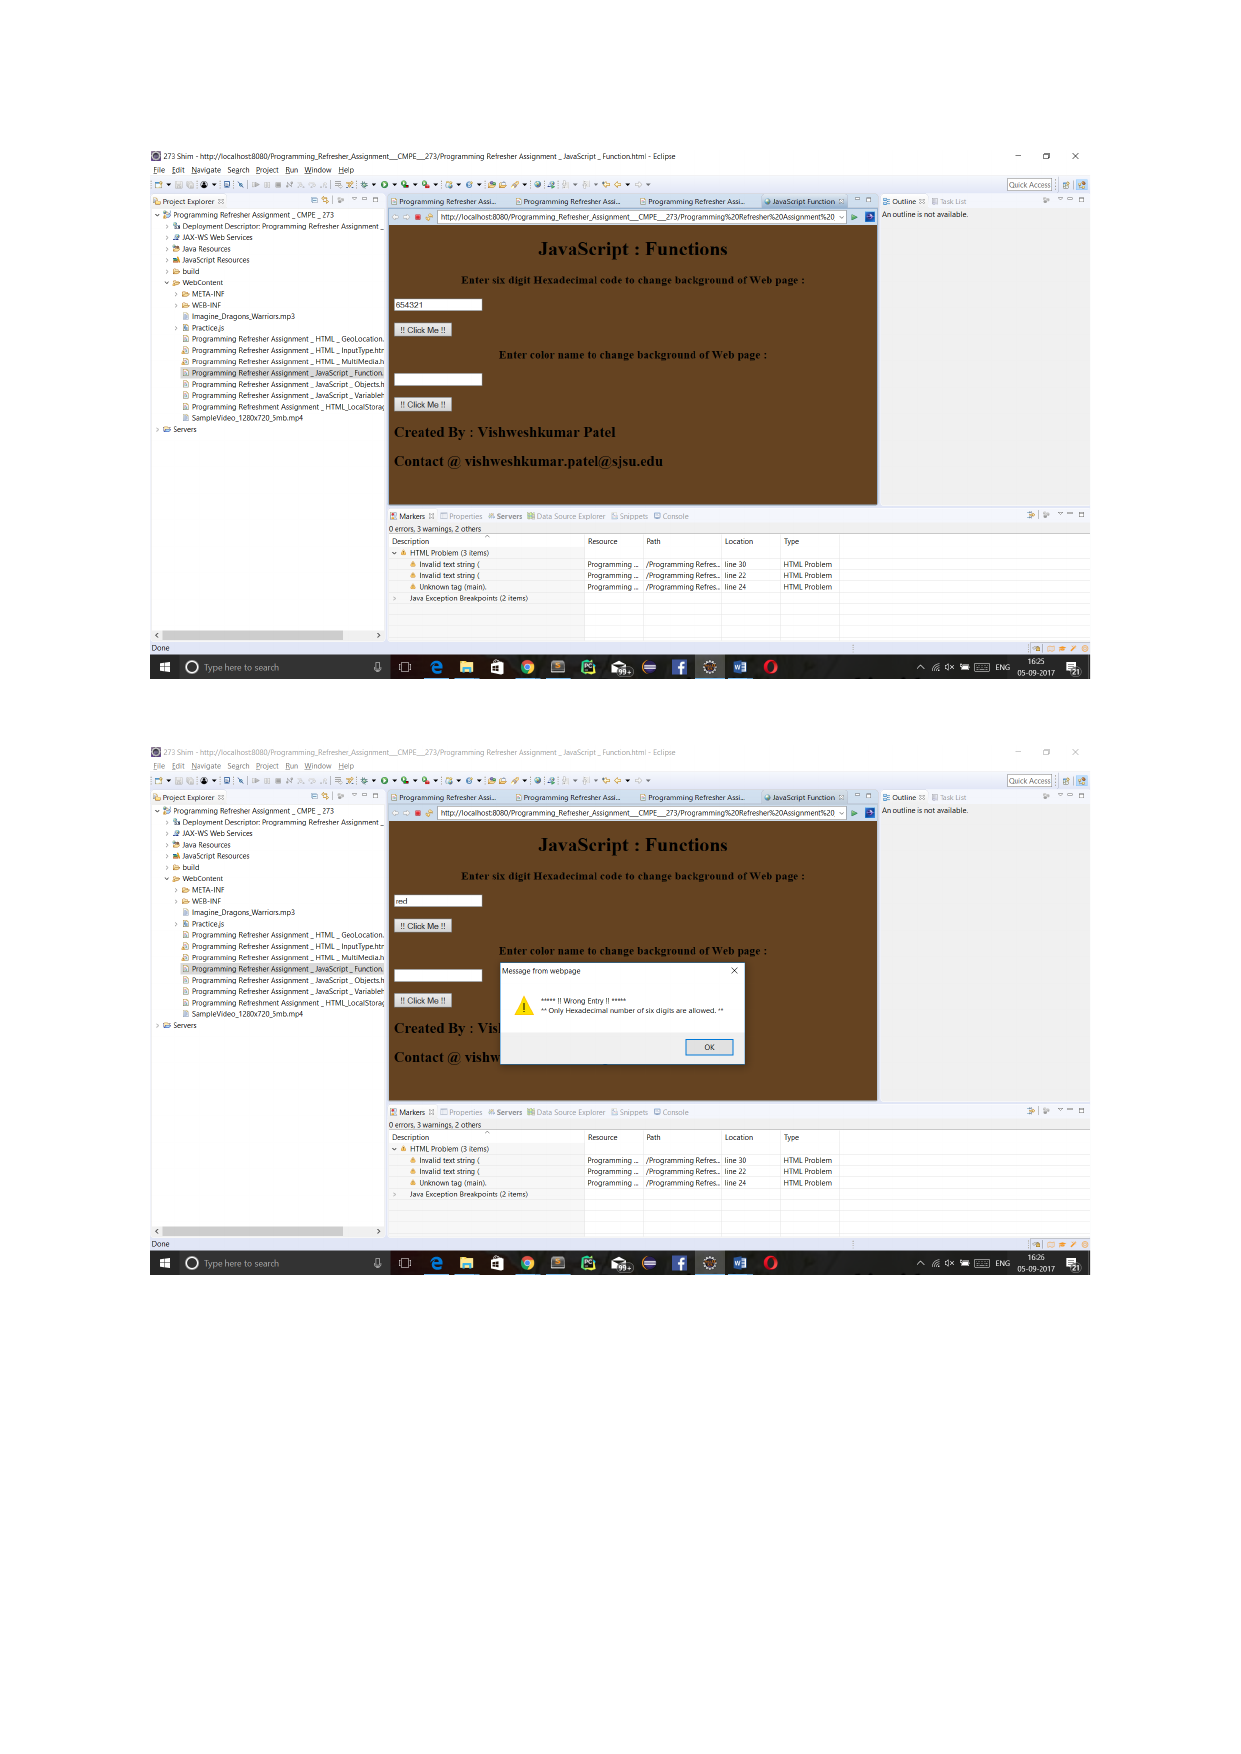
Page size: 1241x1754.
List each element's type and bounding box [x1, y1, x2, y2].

picture [150, 150, 1091, 679]
picture [150, 745, 1091, 1275]
